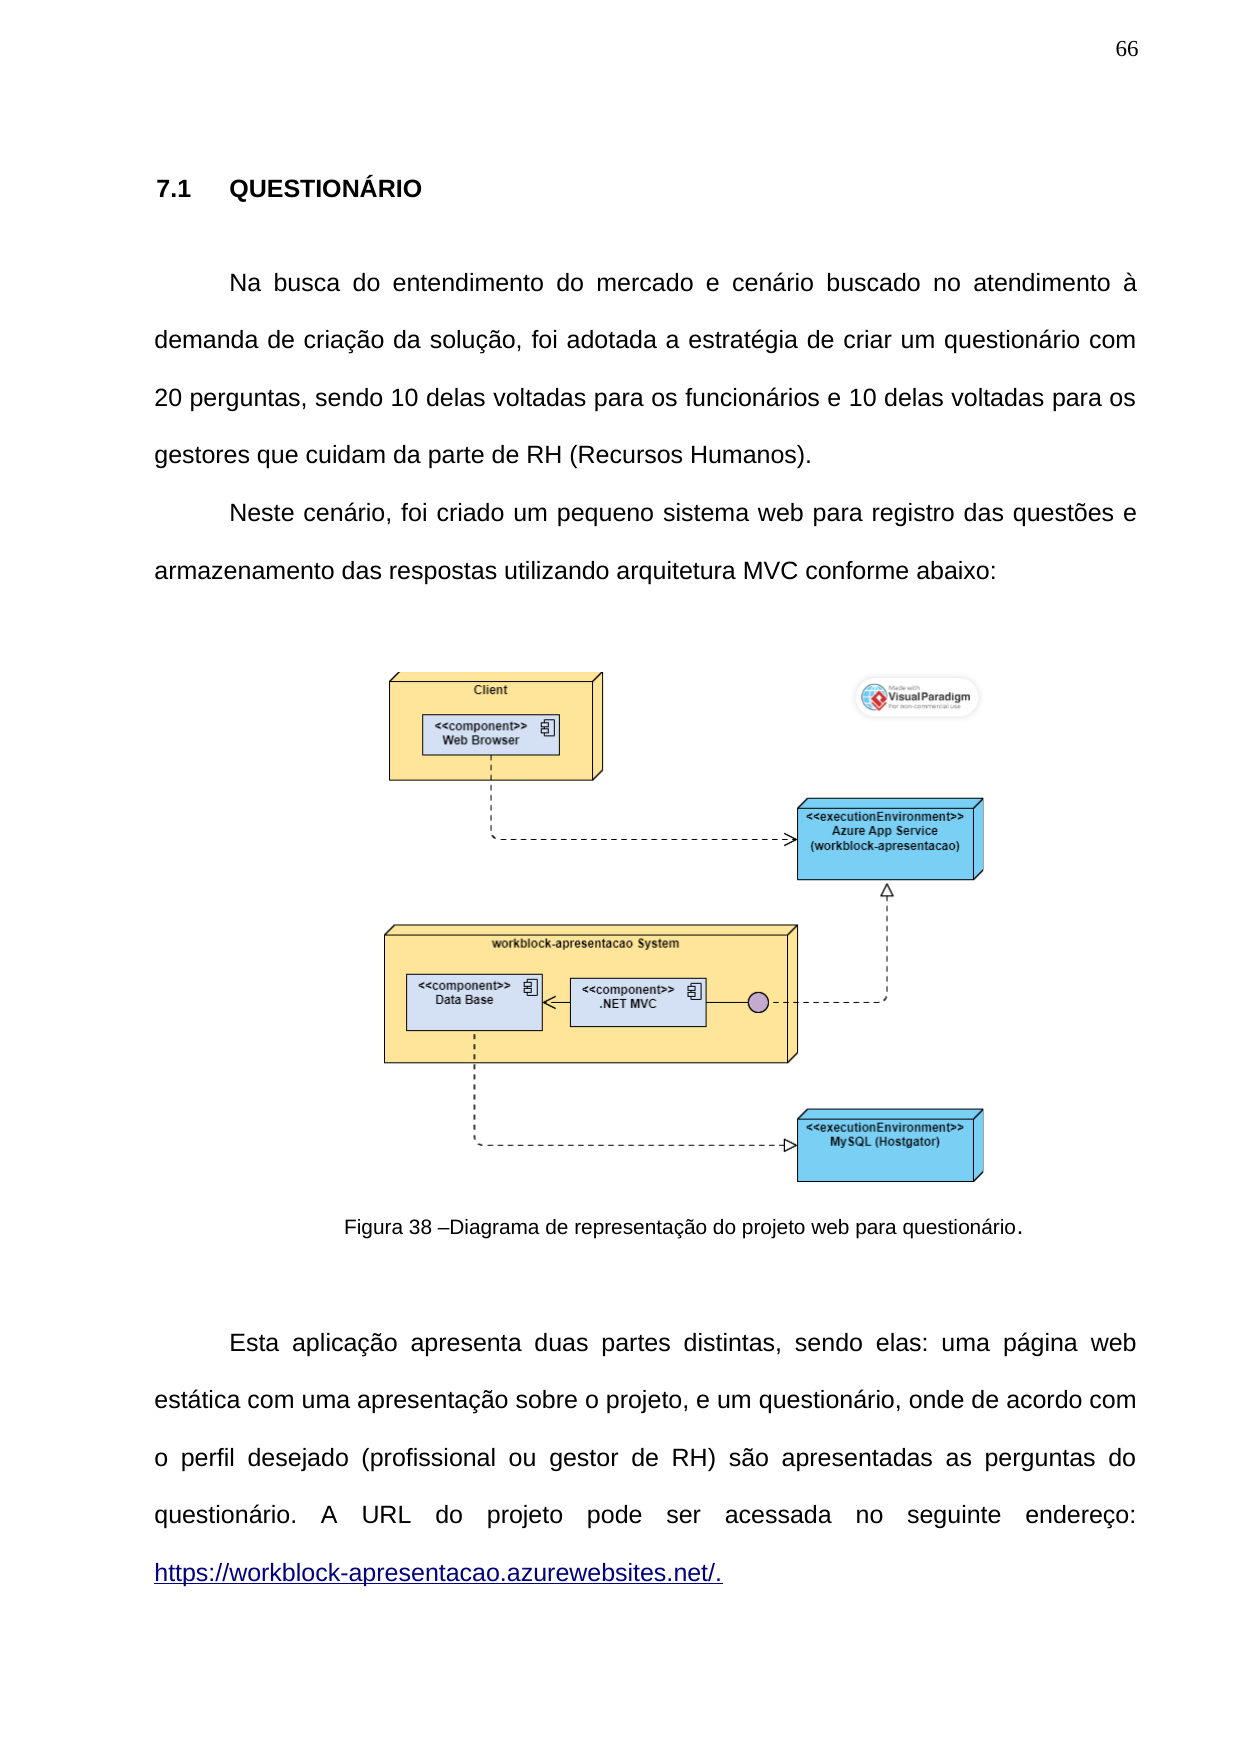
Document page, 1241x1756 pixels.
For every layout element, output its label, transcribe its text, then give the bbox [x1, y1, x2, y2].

text Neste cenário, foi criado um pequeno sistema web para registro das questões e armazenamento das respostas utilizando arquitetura MVC conforme abaixo: [154, 498, 1138, 584]
picture [384, 672, 984, 1182]
text Figura 38 –Diagrama de representação do projeto web para questionário. [154, 1211, 1138, 1240]
subtitle 7.1 QUESTIONÁRIO [156, 174, 1138, 203]
text Na busca do entendimento do mercado e cenário buscado no atendimento à demanda de criação da solução, foi adotada a estratégia de criar um questionário com 20 perguntas, sendo 10 delas voltadas para os funcionários e 10 delas voltadas para os gestores que cuidam da parte de RH (Recursos Humanos). [154, 268, 1138, 469]
text Esta aplicação apresenta duas partes distintas, sendo elas: uma página web estática com uma apresentação sobre o projeto, e um questionário, onde de acordo com o perfil desejado (profissional ou gestor de RH) são apresentadas as perguntas do questionário. A URL do projeto pode ser acessada no seguinte endereço: https://workblock-apresentacao.azurewebsites.net/. [154, 1327, 1138, 1586]
